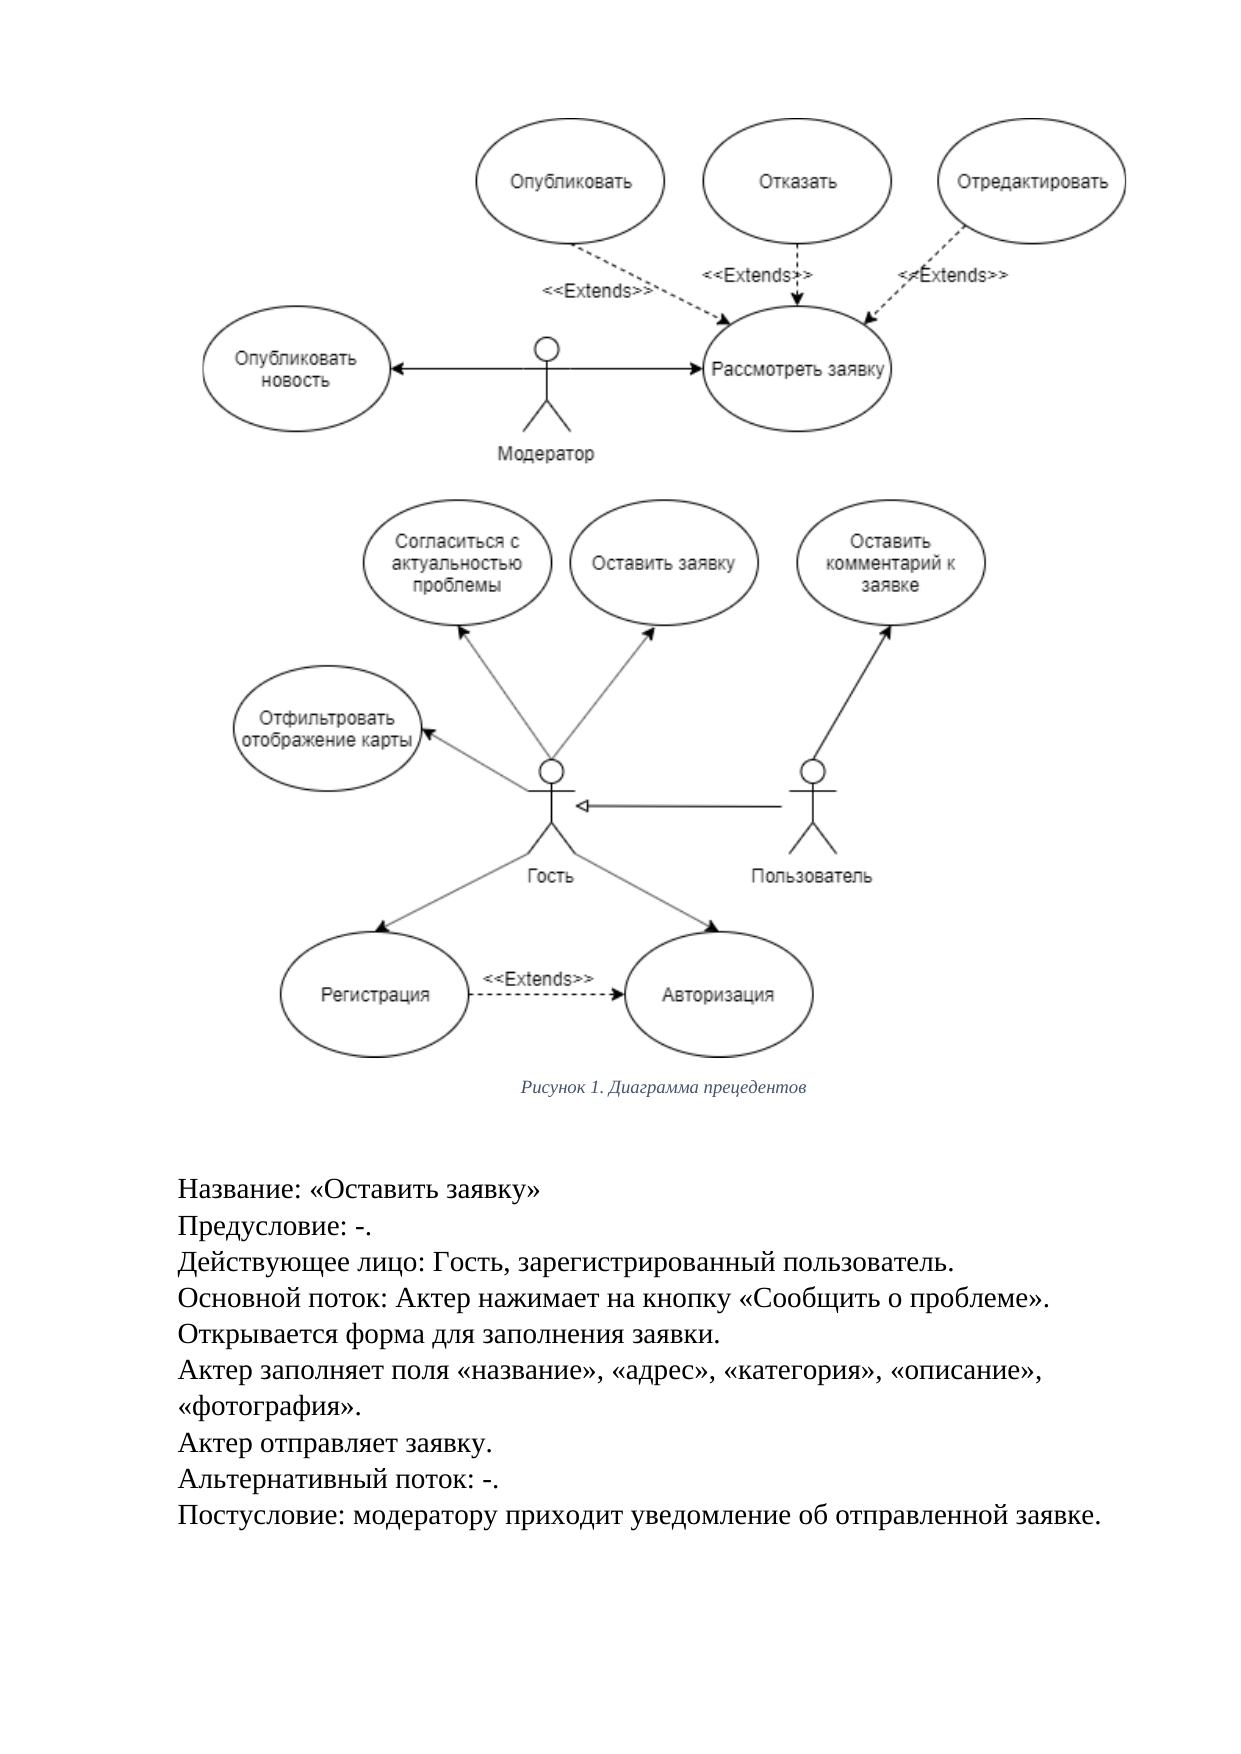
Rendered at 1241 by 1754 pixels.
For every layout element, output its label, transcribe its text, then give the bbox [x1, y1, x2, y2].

text Рисунок 1. Диаграмма прецедентов [177, 1076, 1152, 1098]
picture [202, 118, 1127, 1058]
text Название: «Оставить заявку» Предусловие: -. Действующее лицо: Гость, зарегистрированный пользователь. Основной поток: Актер нажимает на кнопку «Сообщить о проблеме». Открывается форма для заполнения заявки. Актер заполняет поля «название», «адрес», «категория», «описание», «фотография». Актер отправляет заявку. Альтернативный поток: -. Постусловие: модератору приходит уведомление об отправленной заявке. [177, 1172, 1152, 1531]
